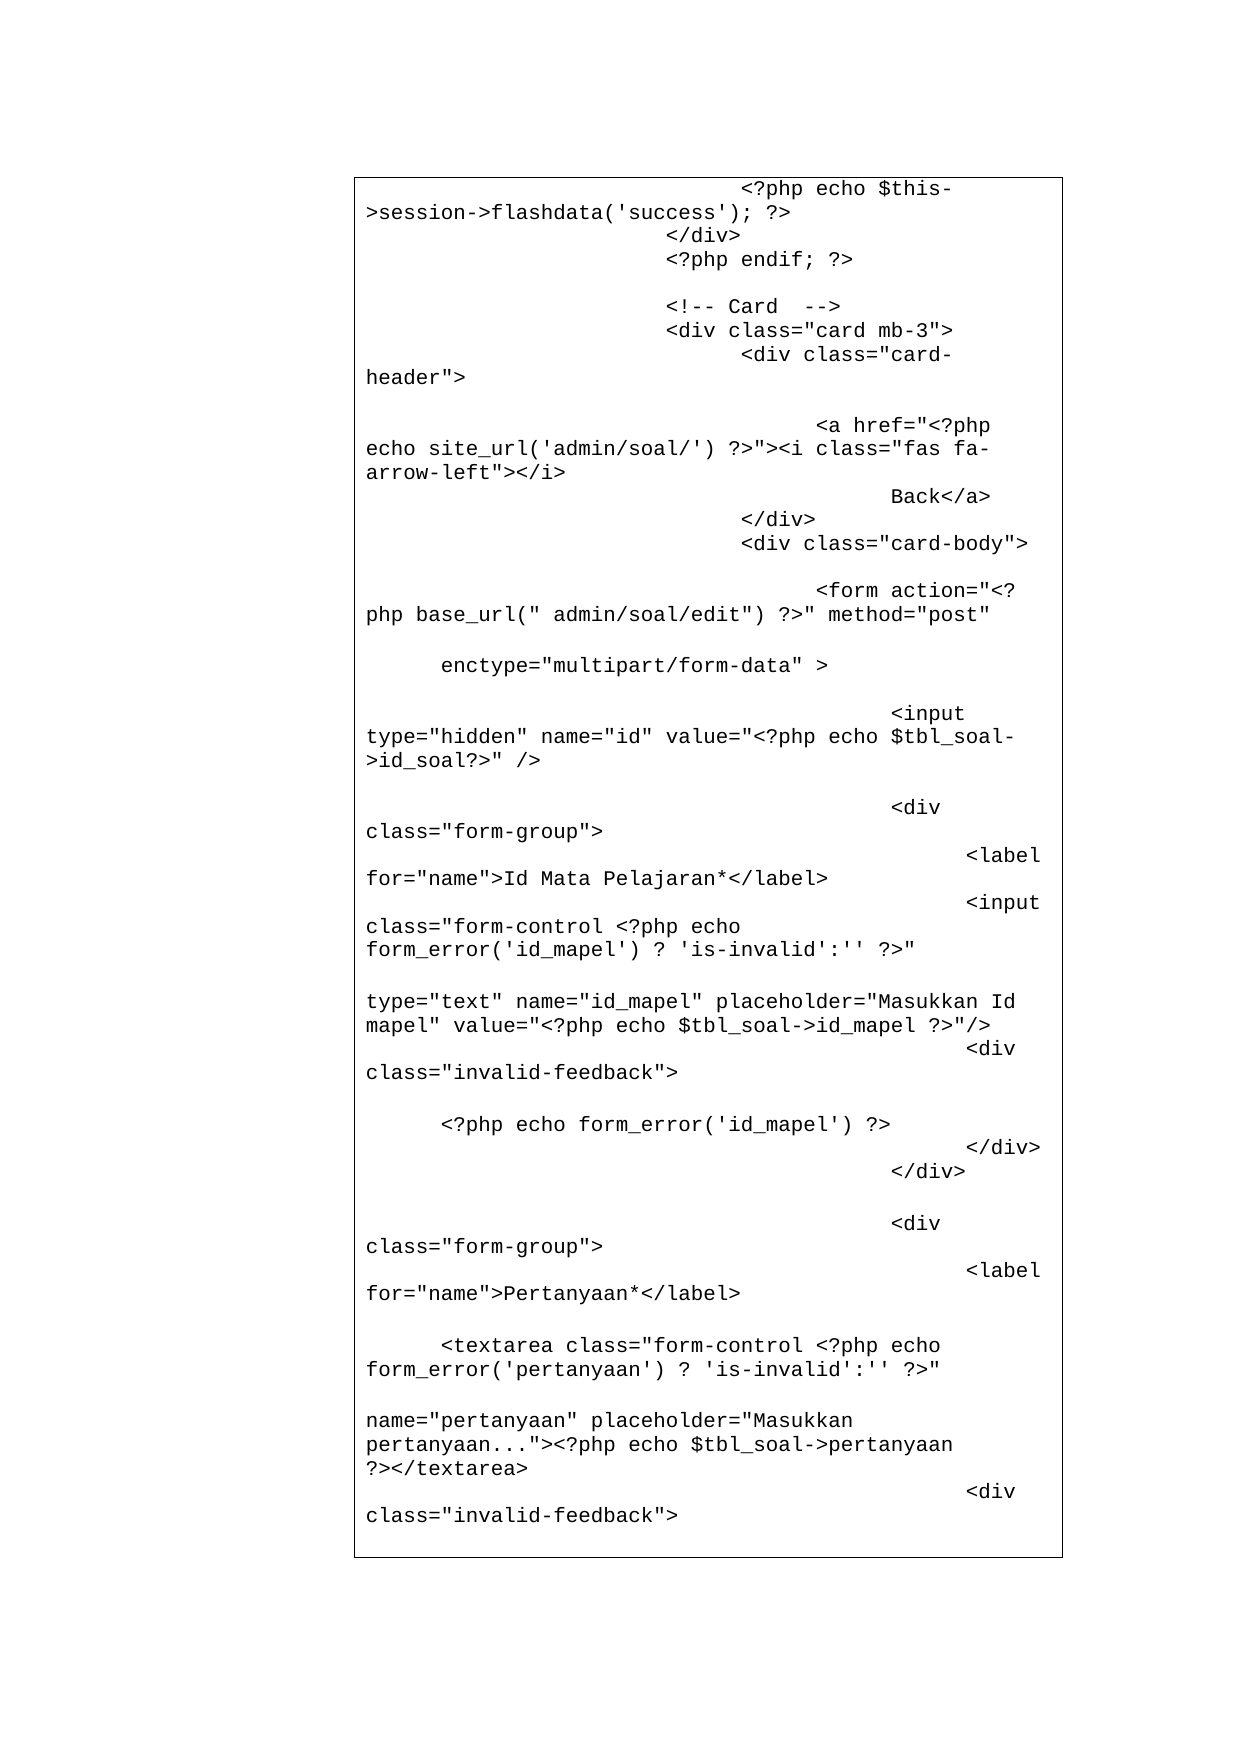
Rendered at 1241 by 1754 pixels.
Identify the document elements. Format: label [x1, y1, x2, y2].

table_cell [355, 178, 1062, 1557]
